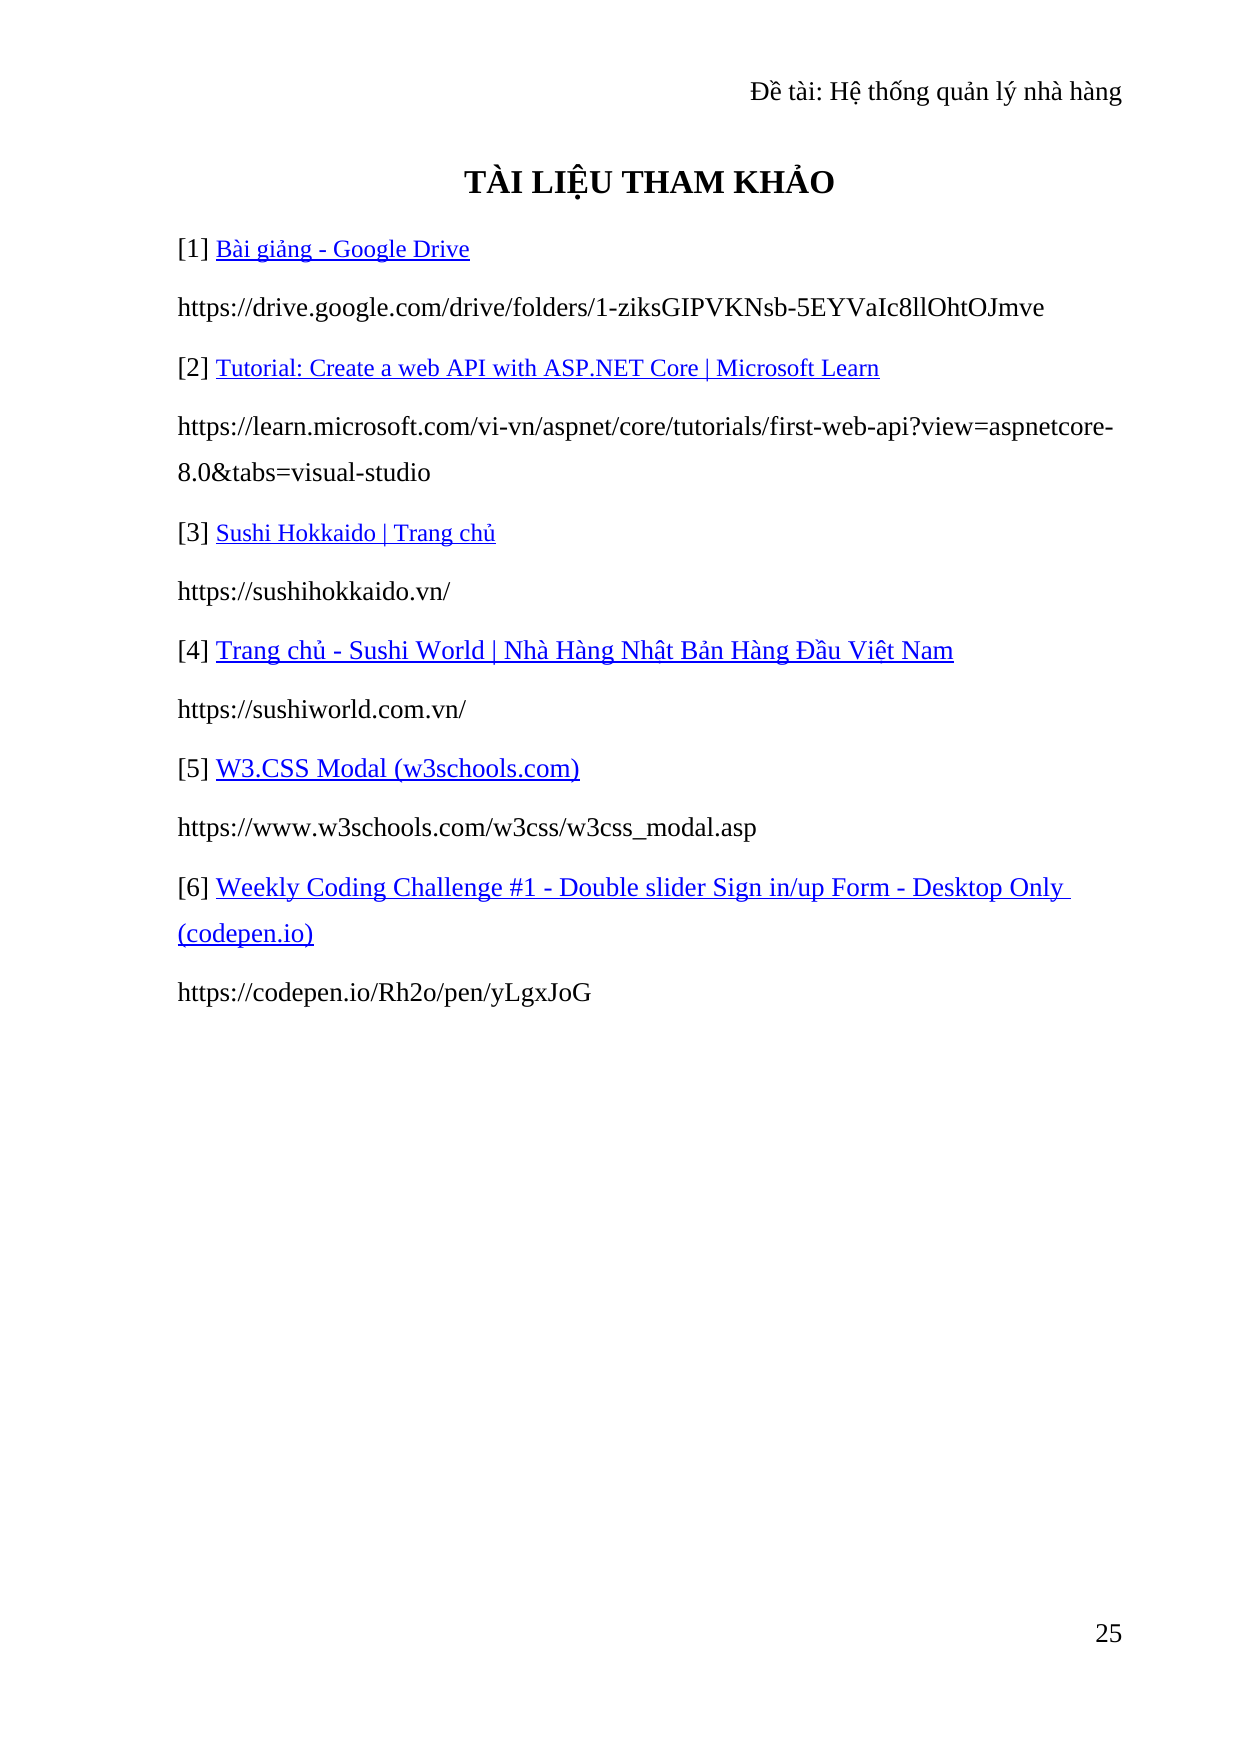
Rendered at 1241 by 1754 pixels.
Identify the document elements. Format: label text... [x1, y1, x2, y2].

text [3] Sushi Hokkaido | Trang chủ [177, 516, 1122, 547]
text https://www.w3schools.com/w3css/w3css_modal.asp [177, 811, 1122, 843]
text [1] Bài giảng - Google Drive [177, 232, 1122, 263]
text https://sushiworld.com.vn/ [177, 693, 1122, 724]
text https://sushihokkaido.vn/ [177, 575, 1122, 606]
text https://codepen.io/Rh2o/pen/yLgxJoG [177, 976, 1122, 1008]
text [5] W3.CSS Modal (w3schools.com) [177, 752, 1122, 783]
text https://learn.microsoft.com/vi-vn/aspnet/core/tutorials/first-web-api?view=aspnetcore-8.0&tabs=visual-studio [177, 410, 1122, 488]
text https://drive.google.com/drive/folders/1-ziksGIPVKNsb-5EYVaIc8llOhtOJmve [177, 291, 1122, 323]
text [2] Tutorial: Create a web API with ASP.NET Core | Microsoft Learn [177, 351, 1122, 382]
text [6] Weekly Coding Challenge #1 - Double slider Sign in/up Form - Desktop Only (codepen.io) [177, 871, 1122, 948]
subtitle TÀI LIỆU THAM KHẢO [177, 162, 1122, 201]
text [4] Trang chủ - Sushi World | Nhà Hàng Nhật Bản Hàng Đầu Việt Nam [177, 634, 1122, 665]
